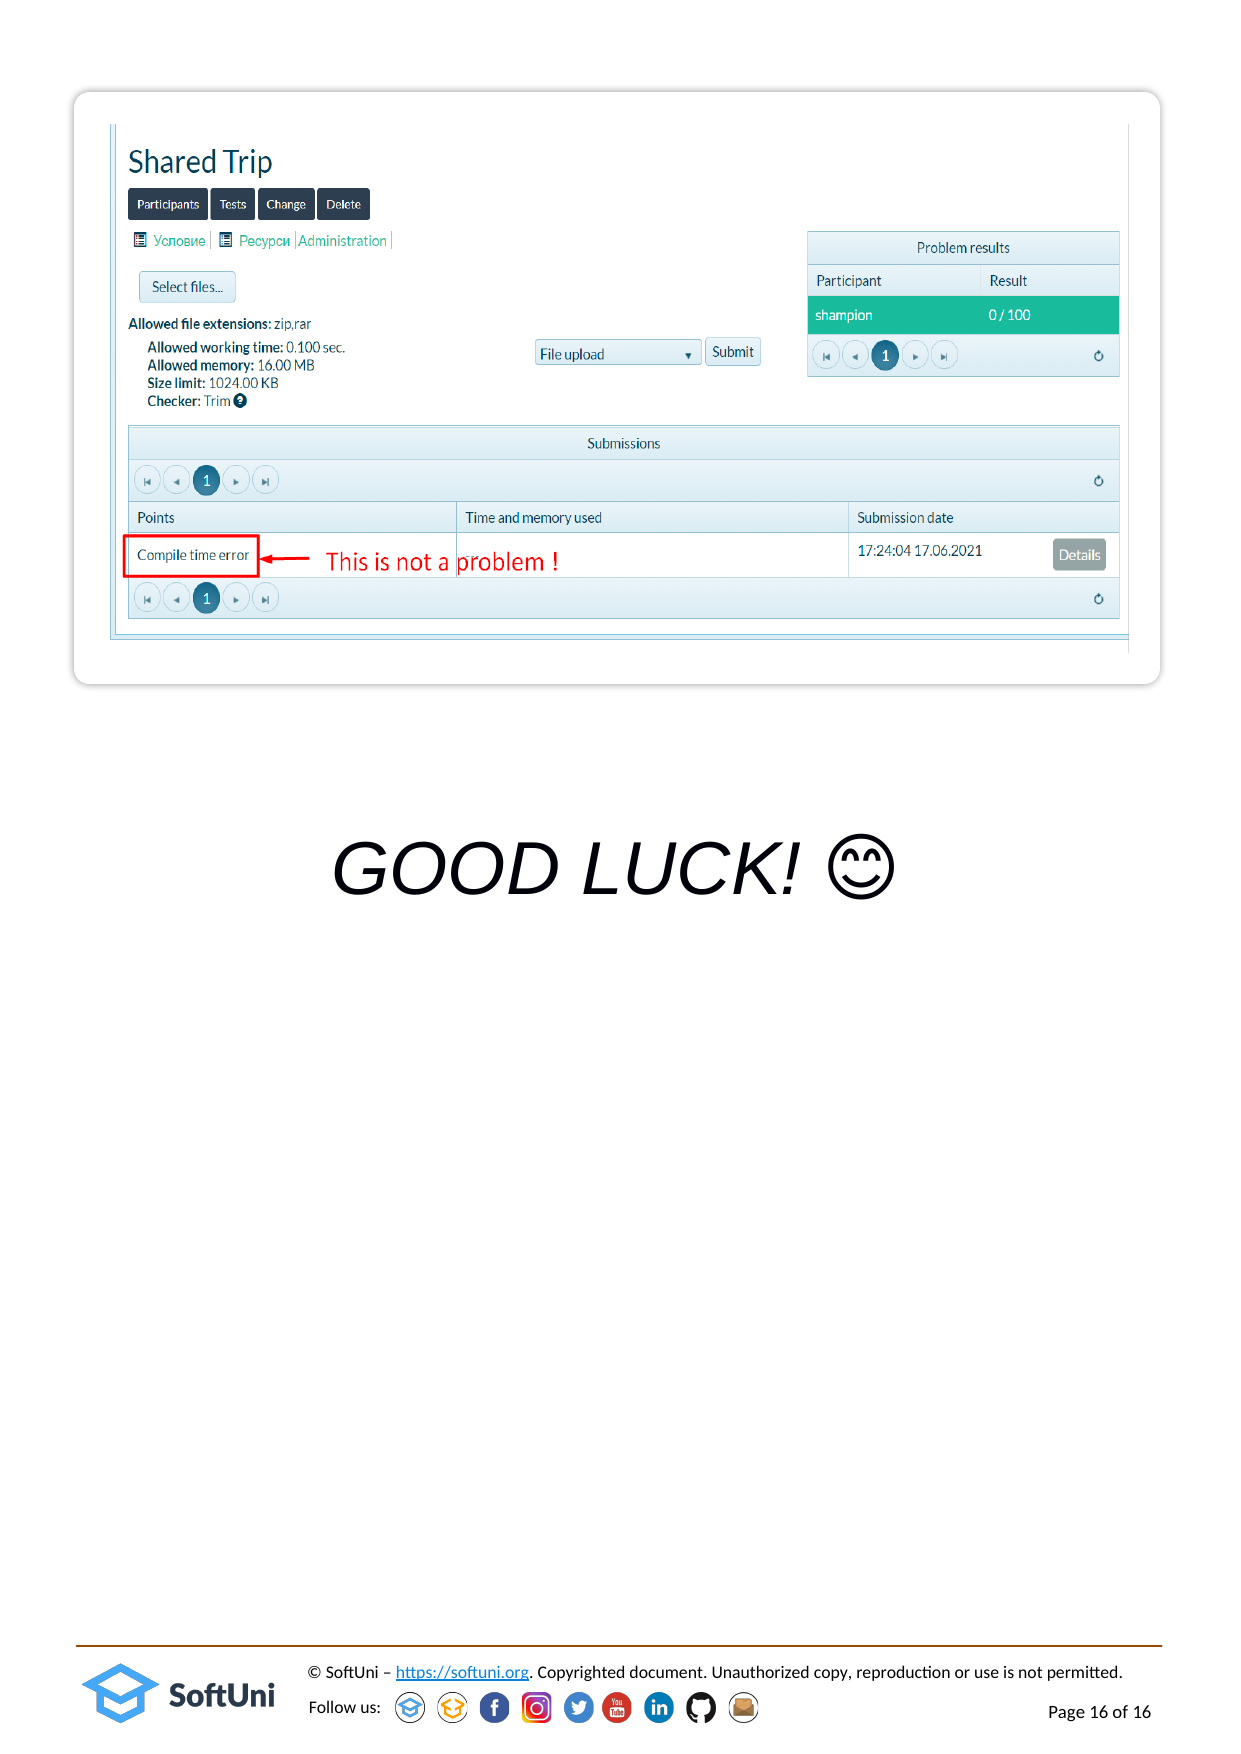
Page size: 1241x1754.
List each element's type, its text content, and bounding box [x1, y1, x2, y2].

picture [395, 1692, 425, 1723]
picture [644, 1714, 653, 1723]
picture [728, 1692, 759, 1723]
picture [105, 124, 1129, 653]
picture [479, 1692, 510, 1723]
picture [602, 1692, 632, 1723]
picture [522, 1692, 552, 1723]
picture [564, 1692, 594, 1723]
picture [686, 1692, 716, 1723]
text GOOD LUCK! 😊 [77, 814, 1163, 917]
picture [644, 1692, 653, 1701]
picture [665, 1714, 674, 1723]
picture [437, 1692, 468, 1723]
picture [75, 1658, 281, 1729]
picture [658, 1705, 667, 1714]
picture [665, 1692, 674, 1701]
